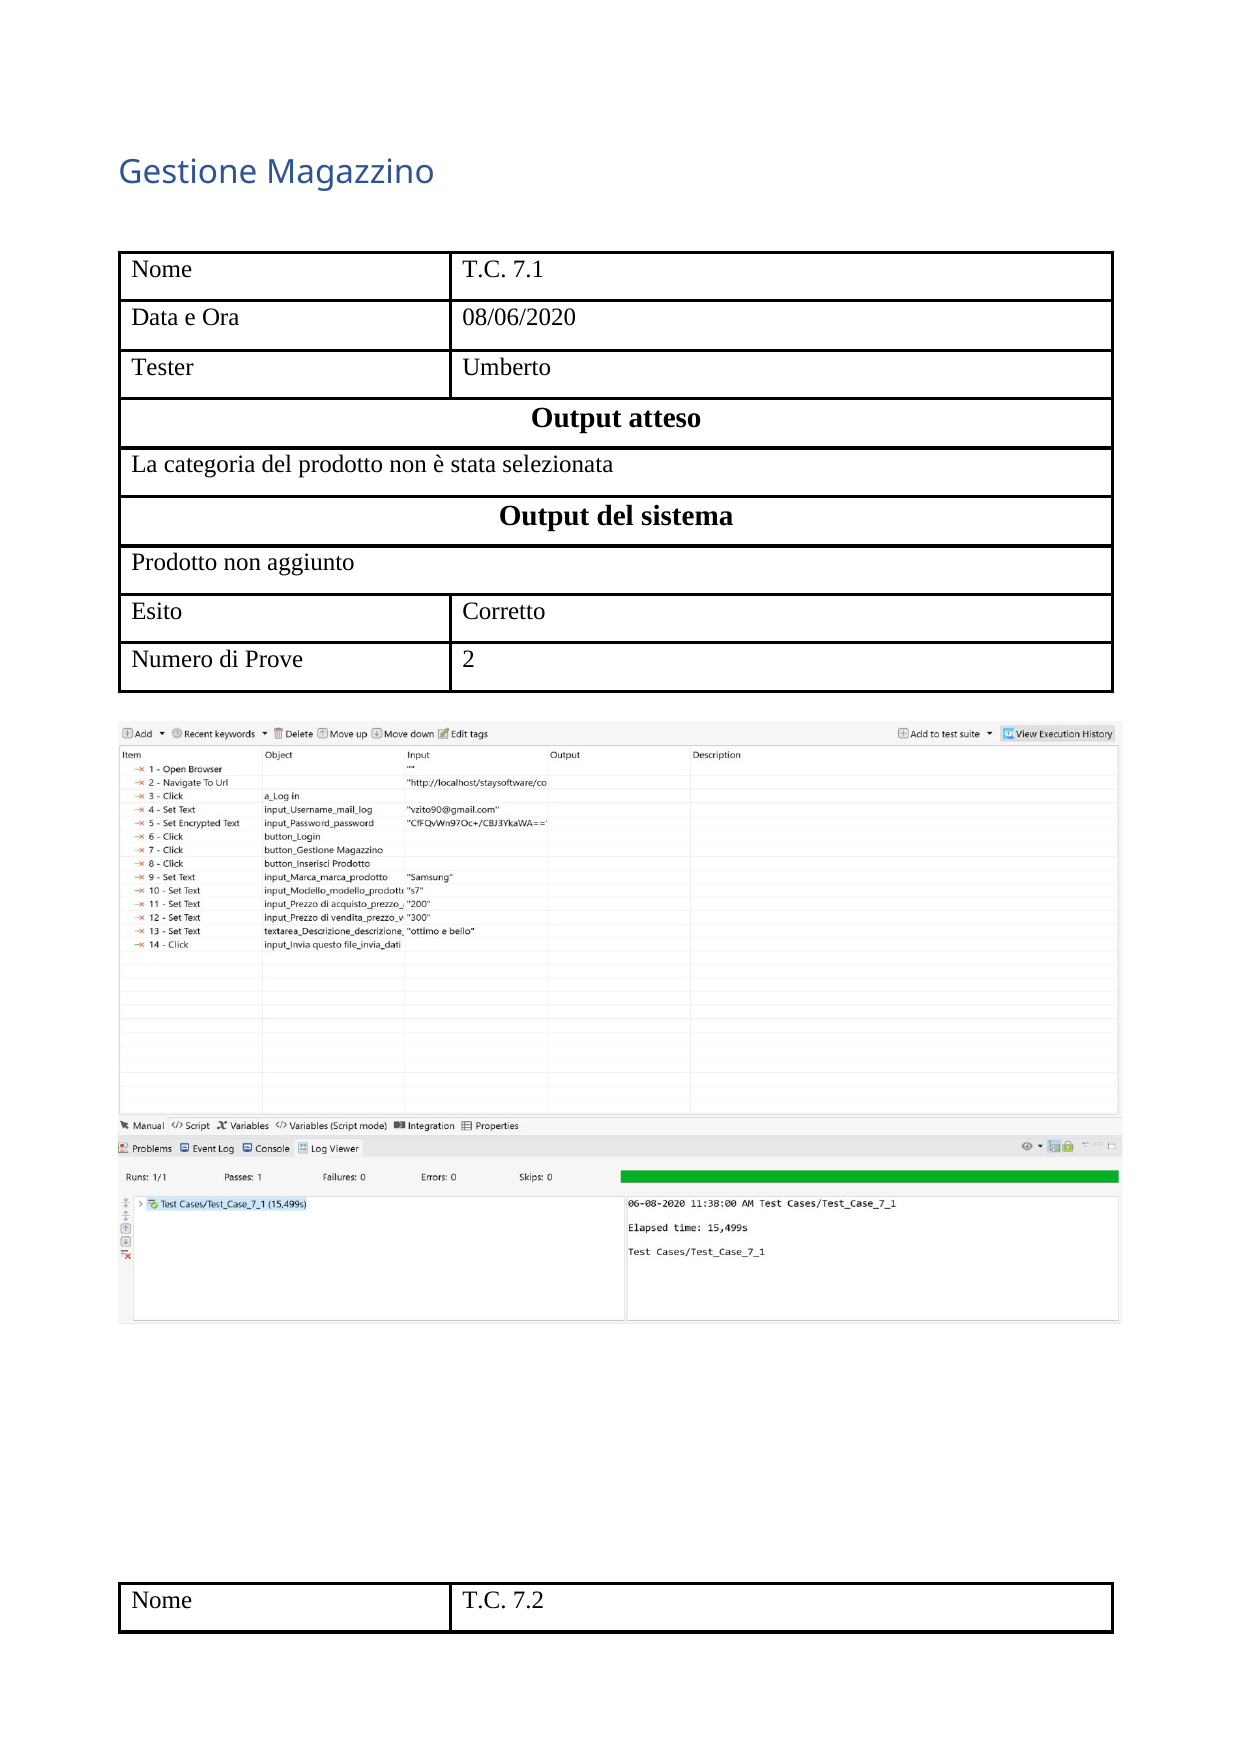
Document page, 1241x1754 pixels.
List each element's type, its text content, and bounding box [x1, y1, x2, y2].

table_cell Output atteso [121, 400, 1111, 446]
table_cell Data e Ora [121, 302, 449, 348]
table_cell Tester [121, 352, 449, 397]
table_cell Esito [121, 596, 449, 641]
table_cell La categoria del prodotto non è stata selezionata [121, 450, 1111, 495]
table_header Nome [121, 1585, 449, 1630]
table_header T.C. 7.2 [452, 1585, 1111, 1630]
table_header T.C. 7.1 [452, 254, 1111, 299]
table_cell 2 [452, 644, 1111, 689]
table_header Nome [121, 254, 449, 299]
subtitle Gestione Magazzino [118, 148, 1122, 193]
table_cell Output del sistema [121, 498, 1111, 544]
table_cell 08/06/2020 [452, 302, 1111, 348]
table_cell Umberto [452, 352, 1111, 397]
table_cell Prodotto non aggiunto [121, 548, 1111, 593]
picture [118, 721, 1123, 1324]
table_cell Corretto [452, 596, 1111, 641]
table_cell Numero di Prove [121, 644, 449, 689]
